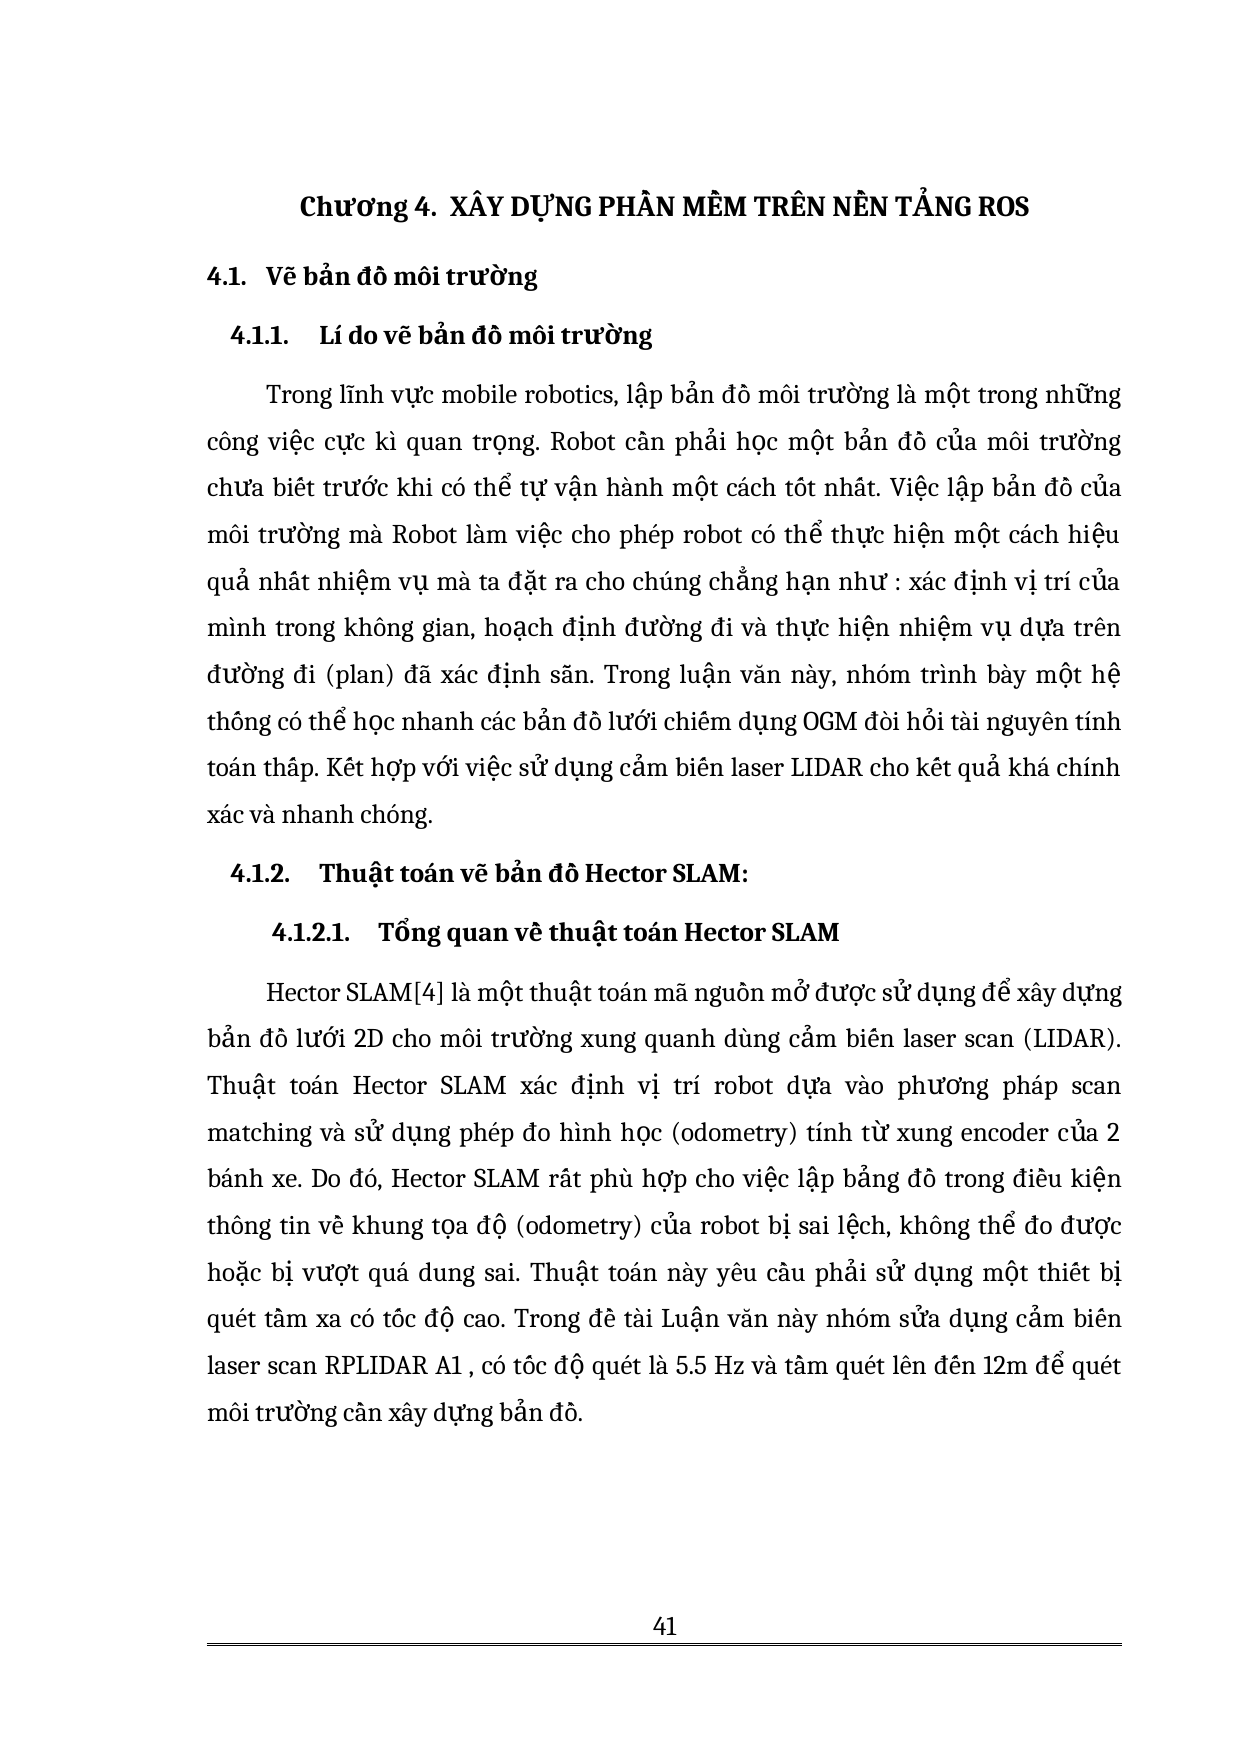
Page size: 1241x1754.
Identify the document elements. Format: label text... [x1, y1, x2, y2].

subtitle Thuật toán vẽ bản đồ Hector SLAM: [230, 858, 1122, 889]
subtitle Vẽ bản đồ môi trường [207, 261, 1122, 292]
subtitle Tổng quan về thuật toán Hector SLAM [272, 917, 1122, 949]
subtitle XÂY DỰNG PHẦN MỀM TRÊN NỀN TẢNG ROS [207, 190, 1122, 223]
text Trong lĩnh vực mobile robotics, lập bản đồ môi trường là một trong những công việc cực kì quan trọng. Robot cần phải học một bản đồ của môi trường chưa biết trước khi có thể tự vận hành một cách tốt nhất. Việc lập bản đồ của môi trường mà Robot làm việc cho phép robot có thể thực hiện một cách hiệu quả nhất nhiệm vụ mà ta đặt ra cho chúng chẳng hạn như : xác định vị trí của mình trong không gian, hoạch định đường đi và thực hiện nhiệm vụ dựa trên đường đi (plan) đã xác định sẵn. Trong luận văn này, nhóm trình bày một hệ thống có thể học nhanh các bản đồ lưới chiếm dụng OGM đòi hỏi tài nguyên tính toán thấp. Kết hợp với việc sử dụng cảm biến laser LIDAR cho kết quả khá chính xác và nhanh chóng. [207, 379, 1122, 830]
subtitle Lí do vẽ bản đồ môi trường [230, 320, 1122, 351]
text Hector SLAM[4] là một thuật toán mã nguồn mở được sử dụng để xây dựng bản đồ lưới 2D cho môi trường xung quanh dùng cảm biến laser scan (LIDAR). Thuật toán Hector SLAM xác định vị trí robot dựa vào phương pháp scan matching và sử dụng phép đo hình học (odometry) tính từ xung encoder của 2 bánh xe. Do đó, Hector SLAM rất phù hợp cho việc lập bảng đồ trong điều kiện thông tin về khung tọa độ (odometry) của robot bị sai lệch, không thể đo được hoặc bị vượt quá dung sai. Thuật toán này yêu cầu phải sử dụng một thiết bị quét tầm xa có tốc độ cao. Trong đề tài Luận văn này nhóm sửa dụng cảm biến laser scan RPLIDAR A1 , có tốc độ quét là 5.5 Hz và tầm quét lên đến 12m để quét môi trường cần xây dựng bản đồ. [207, 977, 1122, 1428]
